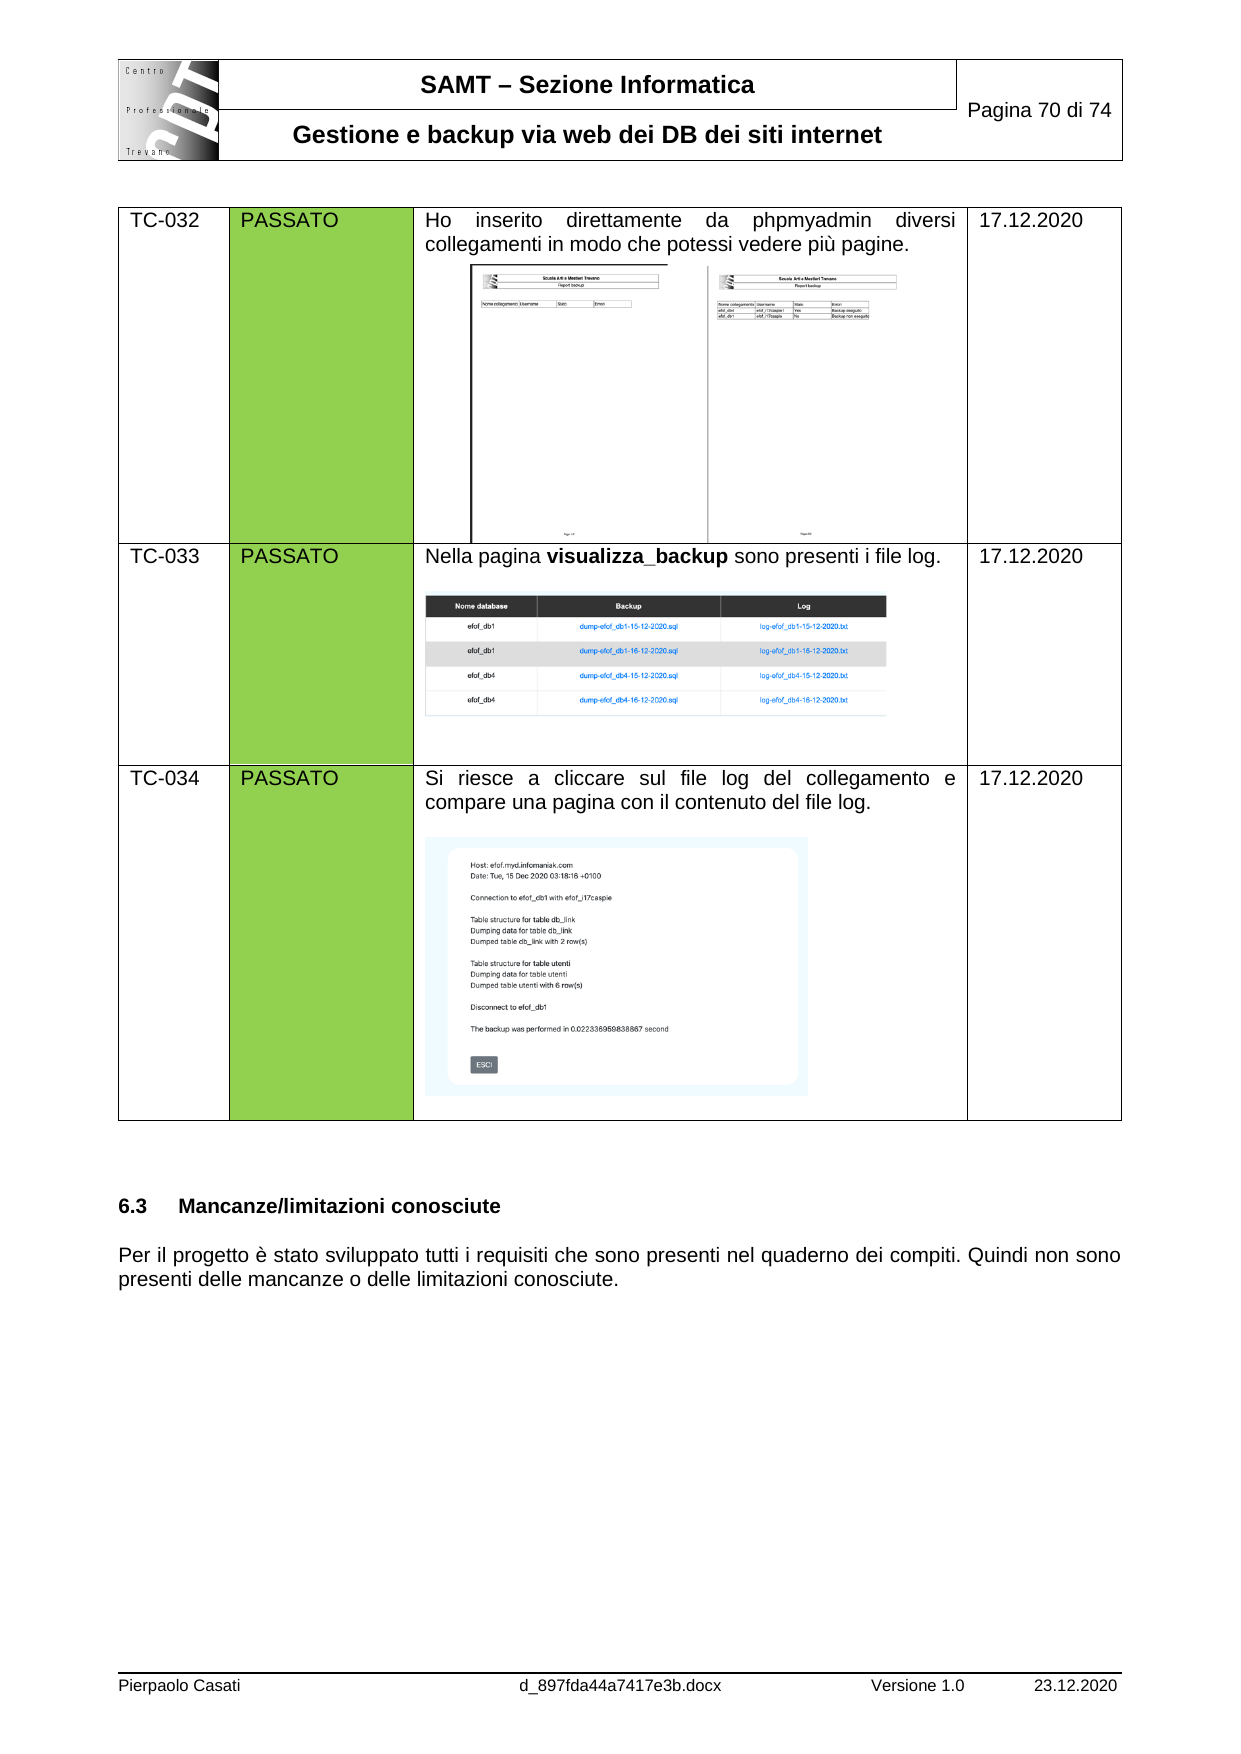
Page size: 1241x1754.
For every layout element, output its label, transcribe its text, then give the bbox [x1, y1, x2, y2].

table_cell Ho inserito direttamente da phpmyadmin diversi collegamenti in modo che potessi vedere più pagine. [414, 208, 967, 543]
table_cell TC-032 [119, 208, 229, 543]
table_cell PASSATO [230, 544, 413, 764]
table_cell 17.12.2020 [968, 544, 1121, 764]
picture [425, 837, 809, 1096]
table_cell Si riesce a cliccare sul file log del collegamento e compare una pagina con il contenuto del file log. [414, 766, 967, 1120]
picture [470, 264, 668, 543]
picture [425, 591, 887, 717]
table_cell 17.12.2020 [968, 766, 1121, 1120]
table_cell 17.12.2020 [968, 208, 1121, 543]
table_cell PASSATO [230, 208, 413, 543]
picture [118, 60, 219, 160]
text Per il progetto è stato sviluppato tutti i requisiti che sono presenti nel quaderno dei compiti. Quindi non sono presenti delle mancanze o delle limitazioni conosciute. [118, 1243, 1122, 1291]
table_cell TC-033 [119, 544, 229, 764]
picture [707, 266, 905, 543]
table_cell PASSATO [230, 766, 413, 1120]
subtitle Mancanze/limitazioni conosciute [118, 1194, 1122, 1218]
table_cell Nella pagina visualizza_backup sono presenti i file log. [414, 544, 967, 764]
table_cell TC-034 [119, 766, 229, 1120]
